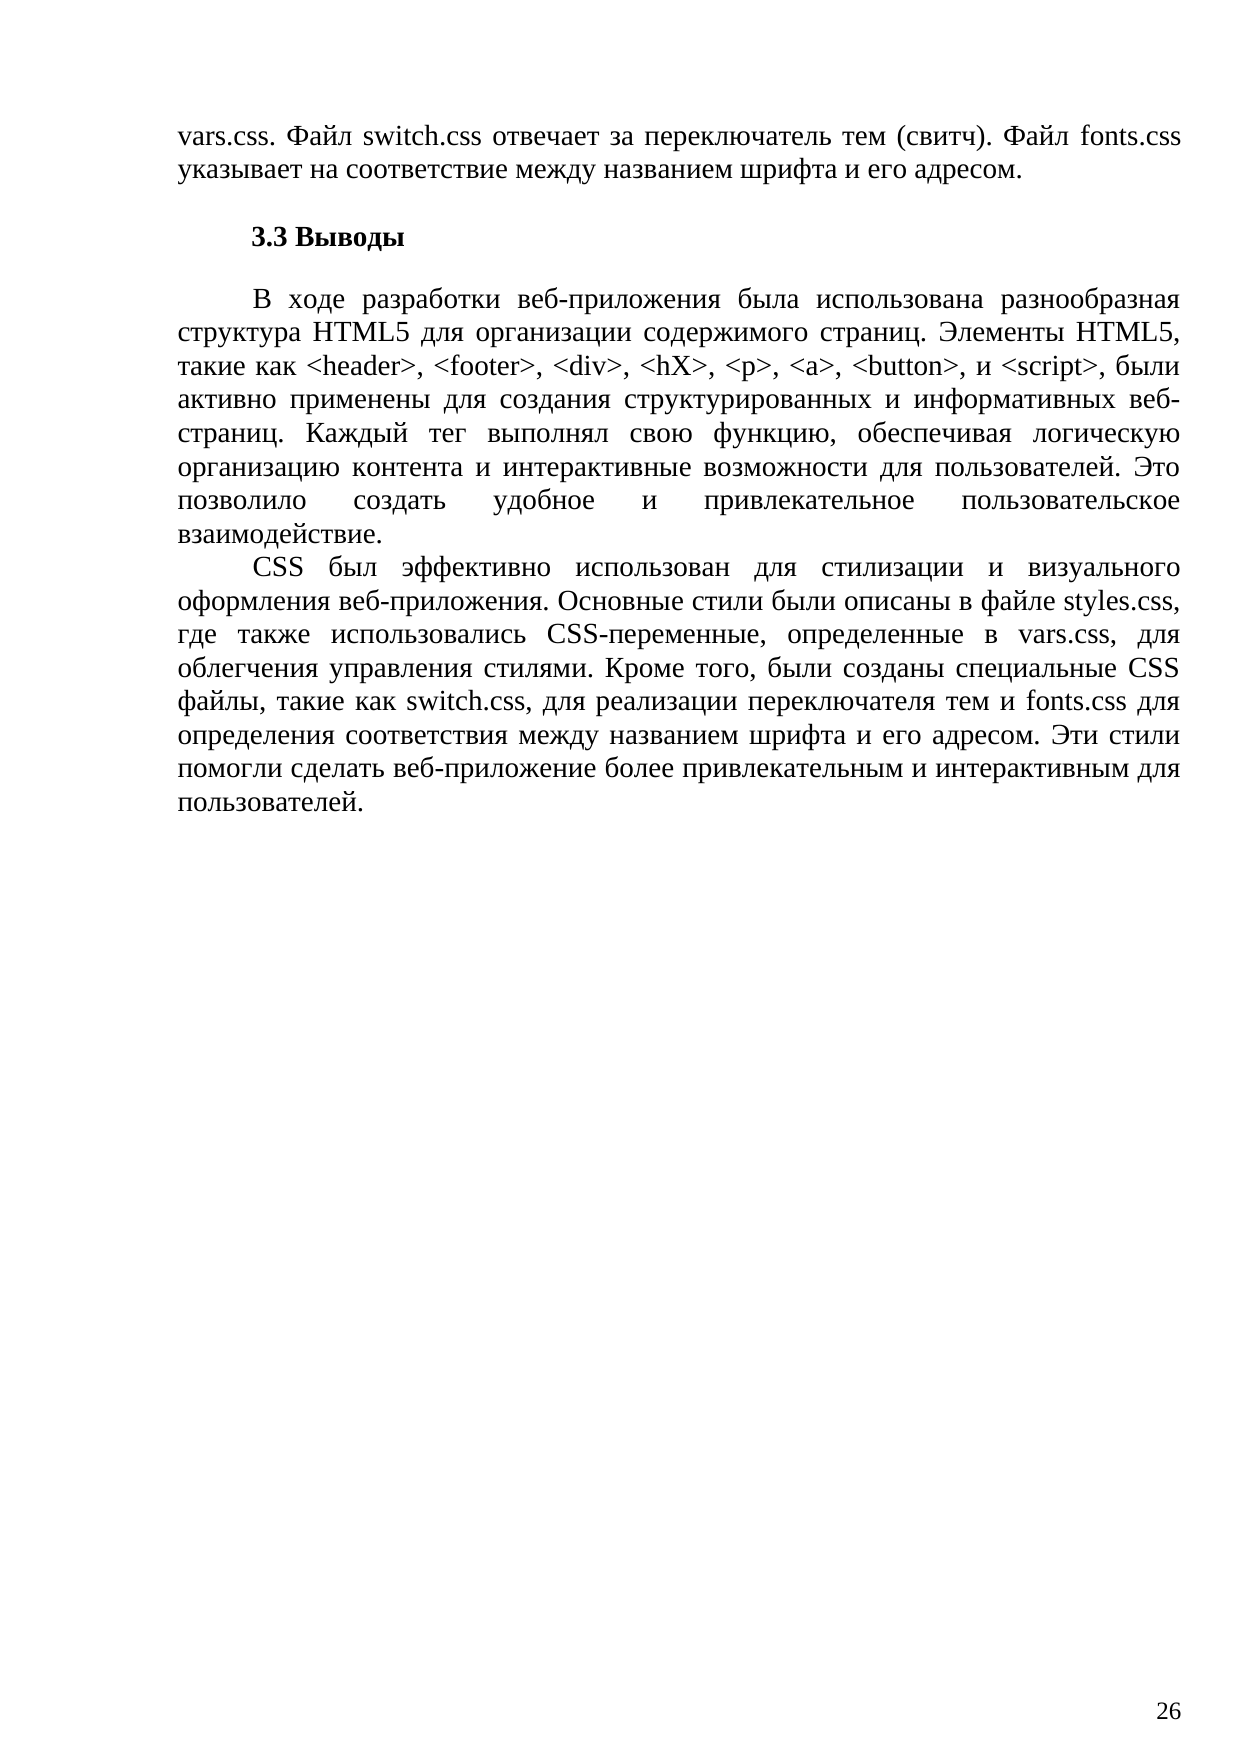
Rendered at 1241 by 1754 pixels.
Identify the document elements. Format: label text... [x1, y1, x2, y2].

text 3.3 Выводы [177, 219, 1181, 252]
text В ходе разработки веб-приложения была использована разнообразная структура HTML5 для организации содержимого страниц. Элементы HTML5, такие как <header>, <footer>, <div>, <hX>, <p>, <a>, <button>, и <script>, были активно применены для создания структурированных и информативных веб-страниц. Каждый тег выполнял свою функцию, обеспечивая логическую организацию контента и интерактивные возможности для пользователей. Это позволило создать удобное и привлекательное пользовательское взаимодействие. [177, 281, 1181, 549]
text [177, 118, 1181, 185]
text CSS был эффективно использован для стилизации и визуального оформления веб-приложения. Основные стили были описаны в файле styles.css, где также использовались CSS-переменные, определенные в vars.css, для облегчения управления стилями. Кроме того, были созданы специальные CSS файлы, такие как switch.css, для реализации переключателя тем и fonts.css для определения соответствия между названием шрифта и его адресом. Эти стили помогли сделать веб-приложение более привлекательным и интерактивным для пользователей. [177, 549, 1181, 818]
